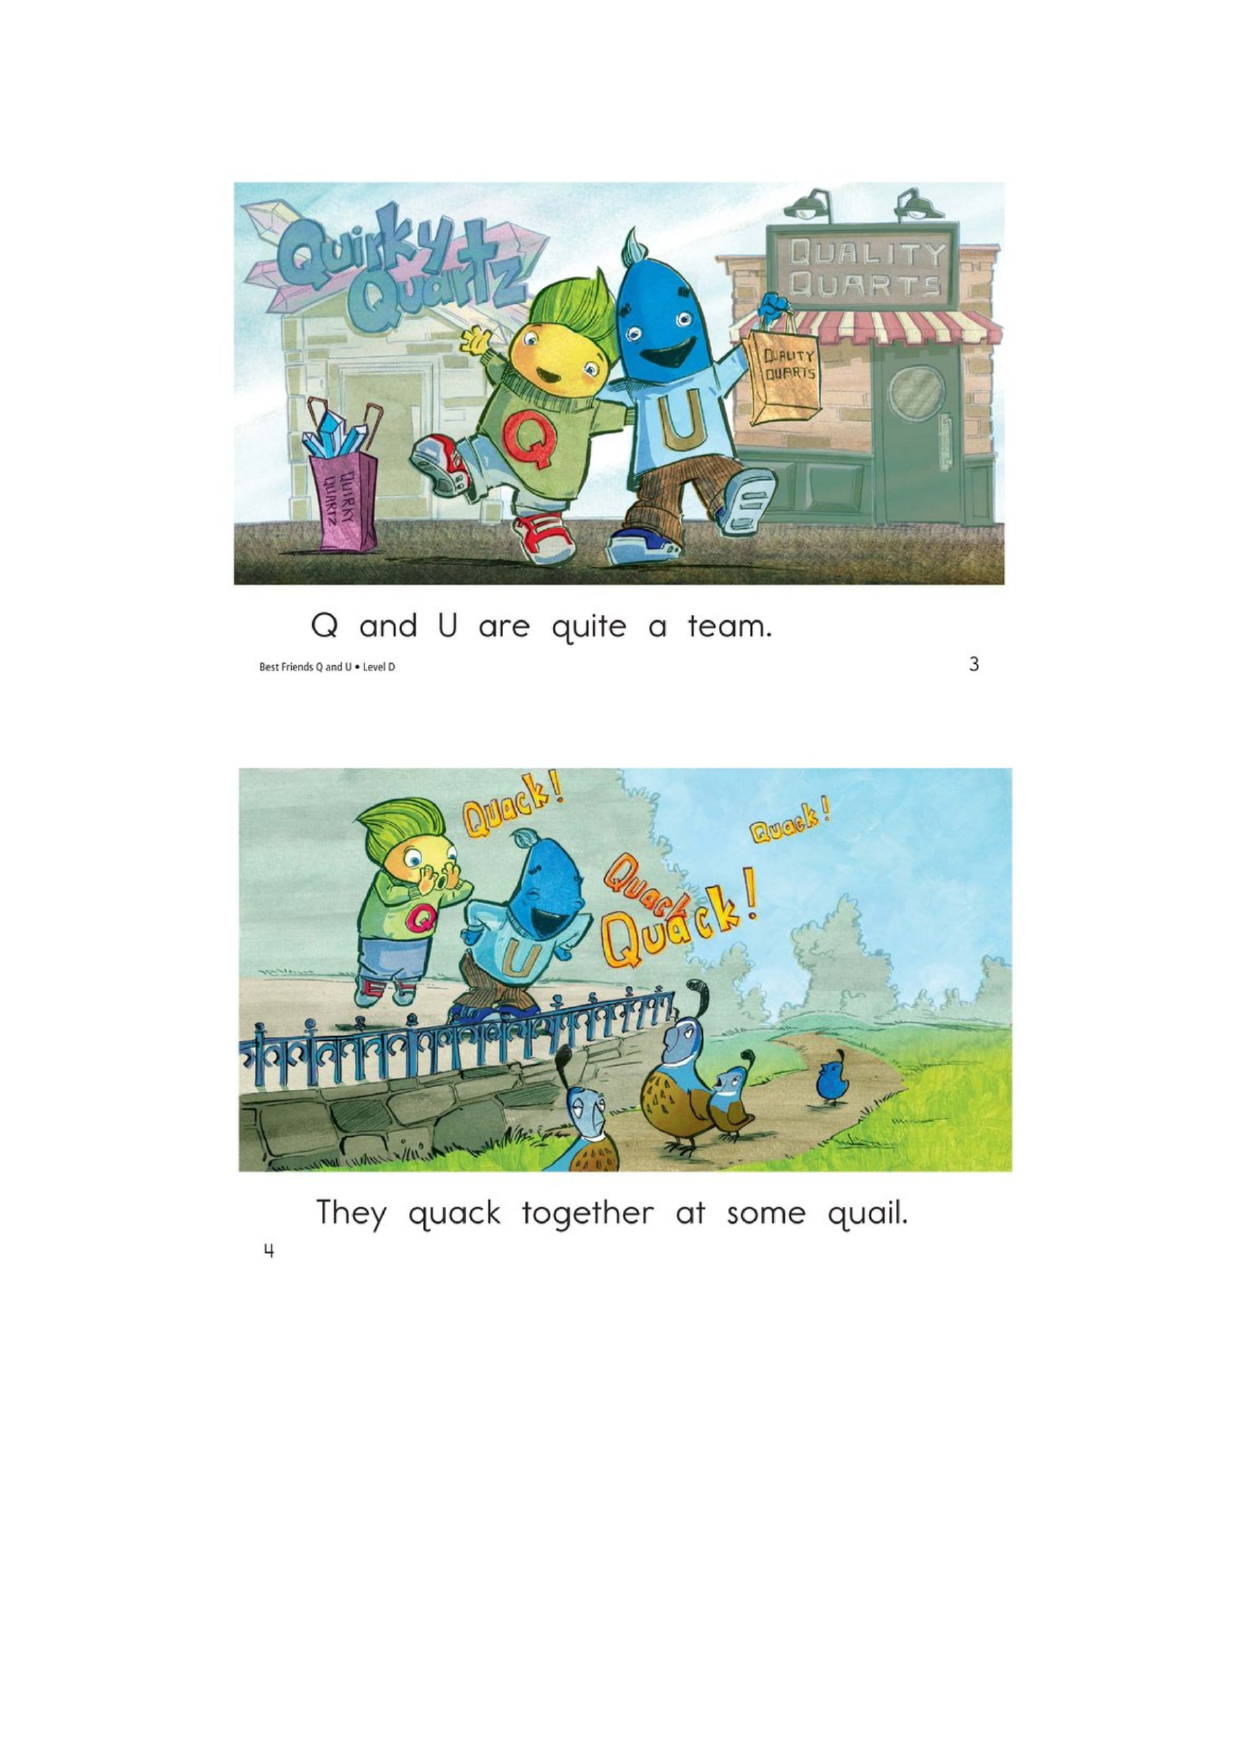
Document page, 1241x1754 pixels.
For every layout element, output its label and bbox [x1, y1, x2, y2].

picture [187, 162, 1053, 717]
picture [187, 747, 1053, 1302]
